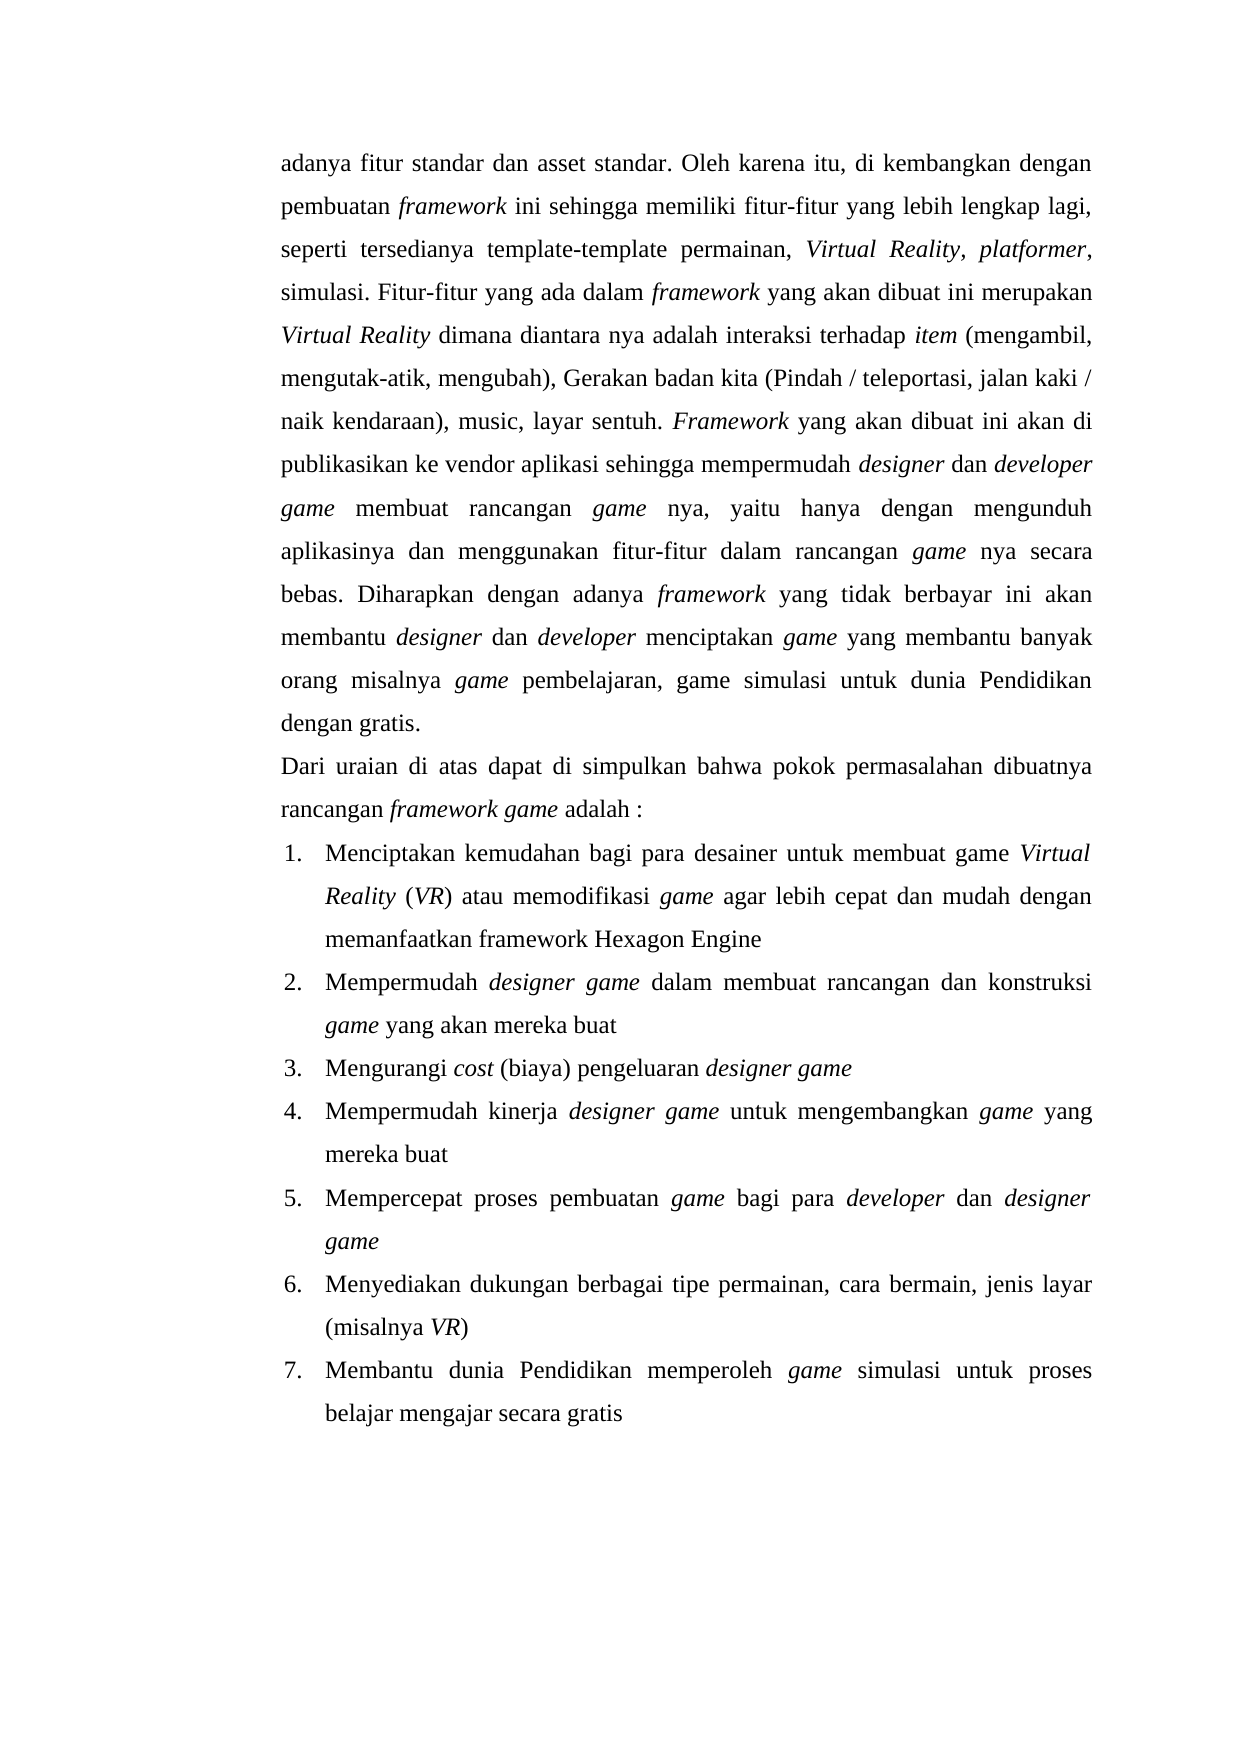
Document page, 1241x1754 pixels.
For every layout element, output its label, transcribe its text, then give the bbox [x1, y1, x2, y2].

list Mempermudah designer game dalam membuat rancangan dan konstruksi game yang akan mereka buat [284, 967, 1092, 1039]
list Membantu dunia Pendidikan memperoleh game simulasi untuk proses belajar mengajar secara gratis [284, 1355, 1092, 1427]
list Mempermudah kinerja designer game untuk mengembangkan game yang mereka buat [284, 1096, 1092, 1168]
list Menciptakan kemudahan bagi para desainer untuk membuat game Virtual Reality (VR) atau memodifikasi game agar lebih cepat dan mudah dengan memanfaatkan framework Hexagon Engine [284, 838, 1092, 953]
list Menyediakan dukungan berbagai tipe permainan, cara bermain, jenis layar (misalnya VR) [284, 1269, 1092, 1341]
list Mempercepat proses pembuatan game bagi para developer dan designer game [284, 1183, 1092, 1254]
text Dari uraian di atas dapat di simpulkan bahwa pokok permasalahan dibuatnya rancangan framework game adalah : [281, 751, 1092, 823]
list Mengurangi cost (biaya) pengeluaran designer game [284, 1053, 1092, 1082]
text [281, 148, 1092, 737]
